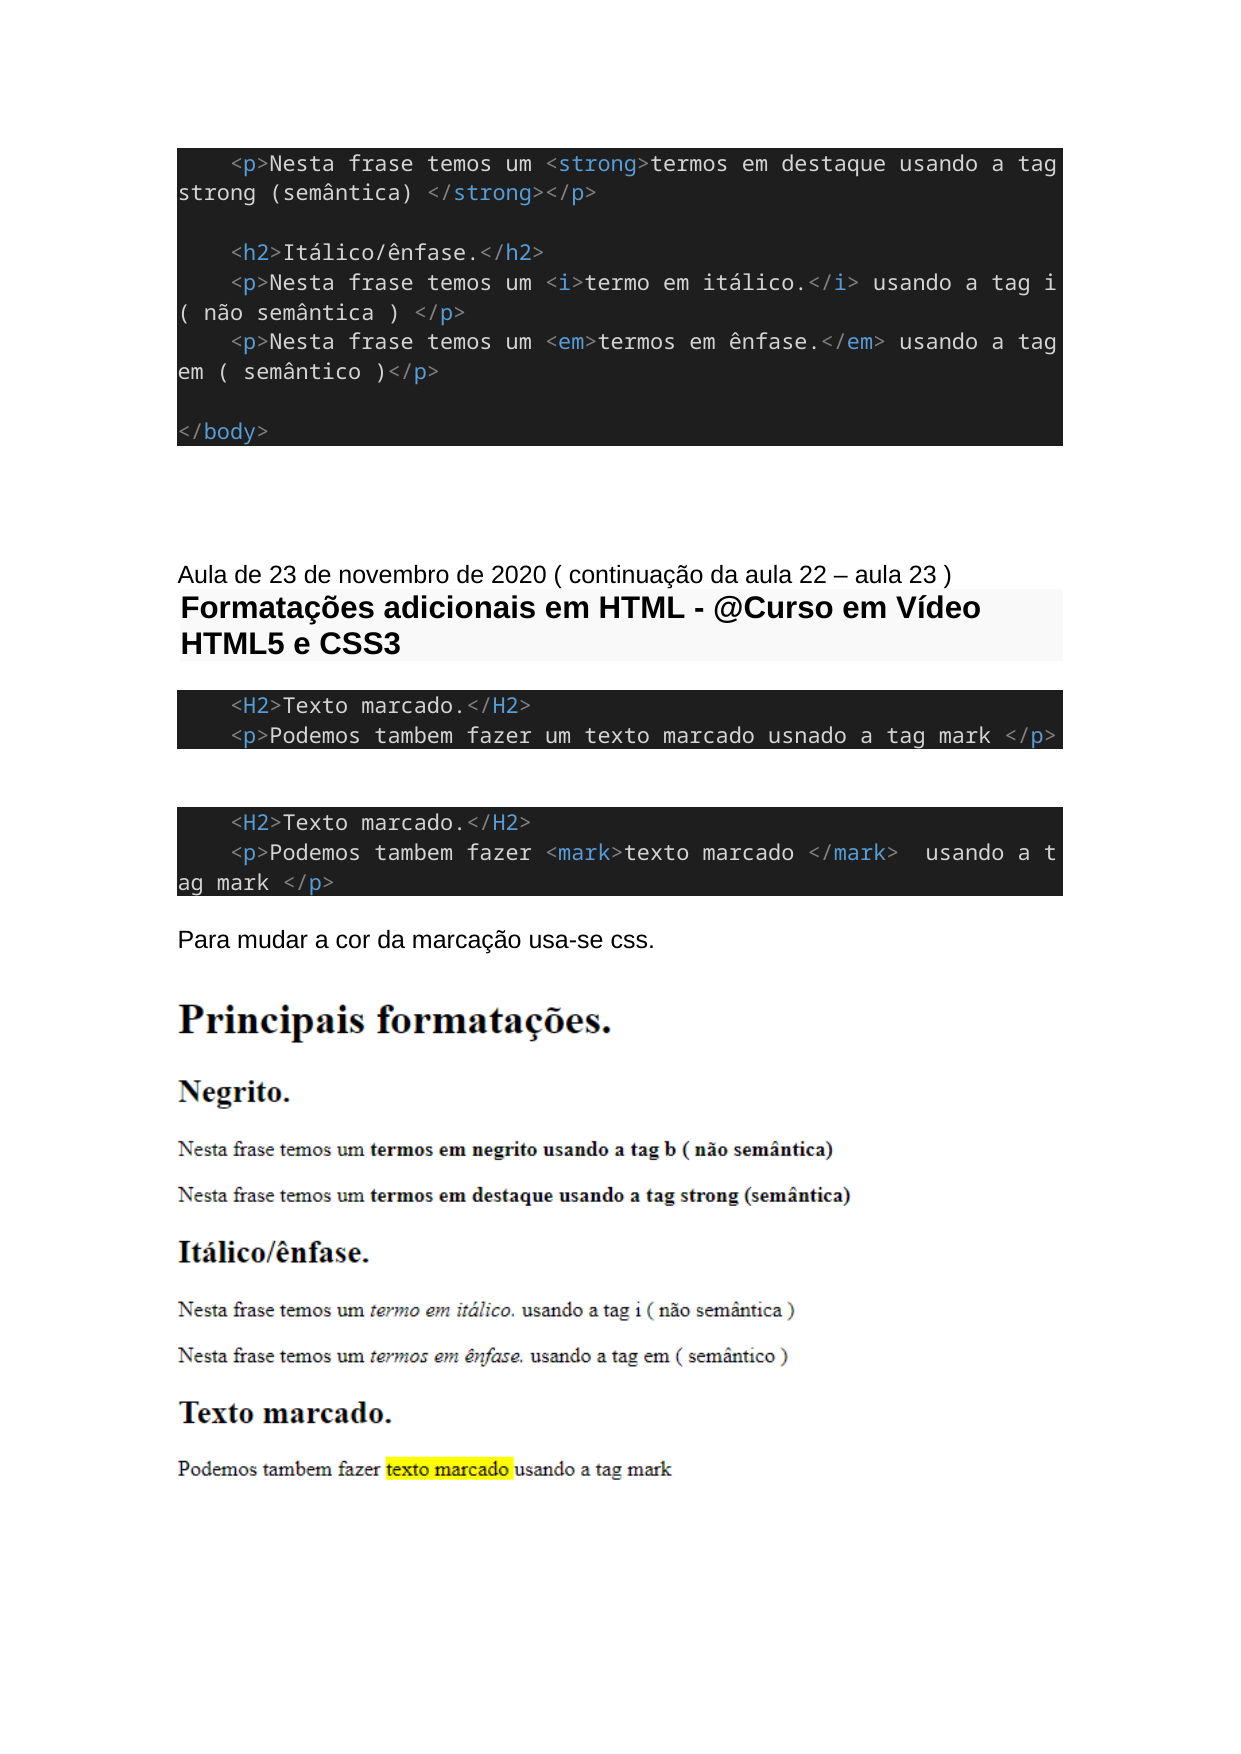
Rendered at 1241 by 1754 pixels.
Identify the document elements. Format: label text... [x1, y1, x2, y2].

text </body> [177, 416, 1063, 446]
text <p>Nesta frase temos um <strong>termos em destaque usando a tag strong (semântica) </strong></p> [177, 148, 1063, 207]
text <H2>Texto marcado.</H2> [177, 807, 1063, 837]
text <h2>Itálico/ênfase.</h2> [177, 237, 1063, 267]
text <p>Nesta frase temos um <em>termos em ênfase.</em> usando a tag em ( semântico )</p> [177, 326, 1063, 386]
text <p>Nesta frase temos um <i>termo em itálico.</i> usando a tag i ( não semântica ) </p> [177, 267, 1063, 326]
text Para mudar a cor da marcação usa-se css. [177, 925, 1063, 954]
picture [177, 982, 890, 1542]
text Aula de 23 de novembro de 2020 ( continuação da aula 22 – aula 23 ) [177, 561, 1063, 589]
subtitle Formatações adicionais em HTML - @Curso em Vídeo HTML5 e CSS3 [180, 589, 1063, 661]
text <p>Podemos tambem fazer um texto marcado usnado a tag mark </p> [177, 720, 1063, 749]
text <p>Podemos tambem fazer <mark>texto marcado </mark> usando a tag mark </p> [177, 837, 1063, 896]
text <H2>Texto marcado.</H2> [177, 690, 1063, 720]
